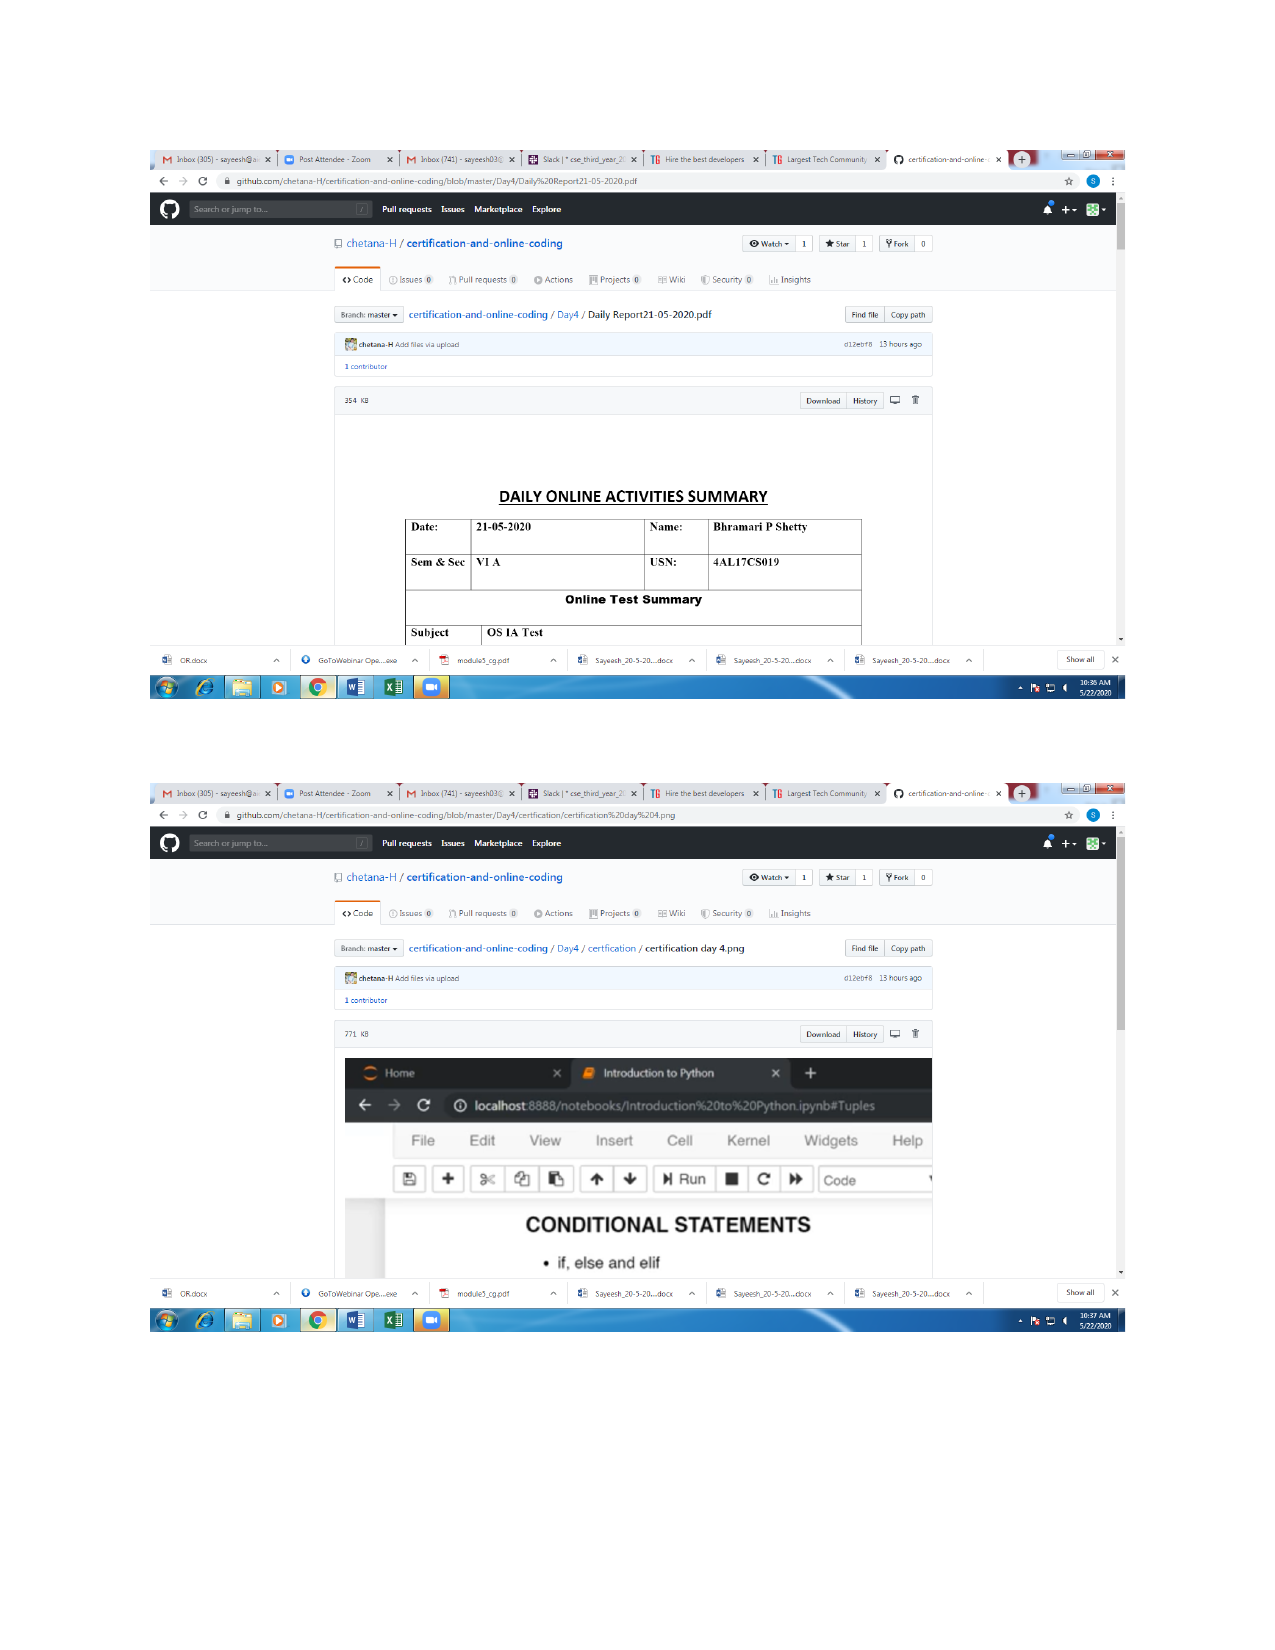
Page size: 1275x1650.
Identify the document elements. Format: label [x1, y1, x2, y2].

picture [150, 783, 1125, 1332]
picture [150, 150, 1125, 699]
